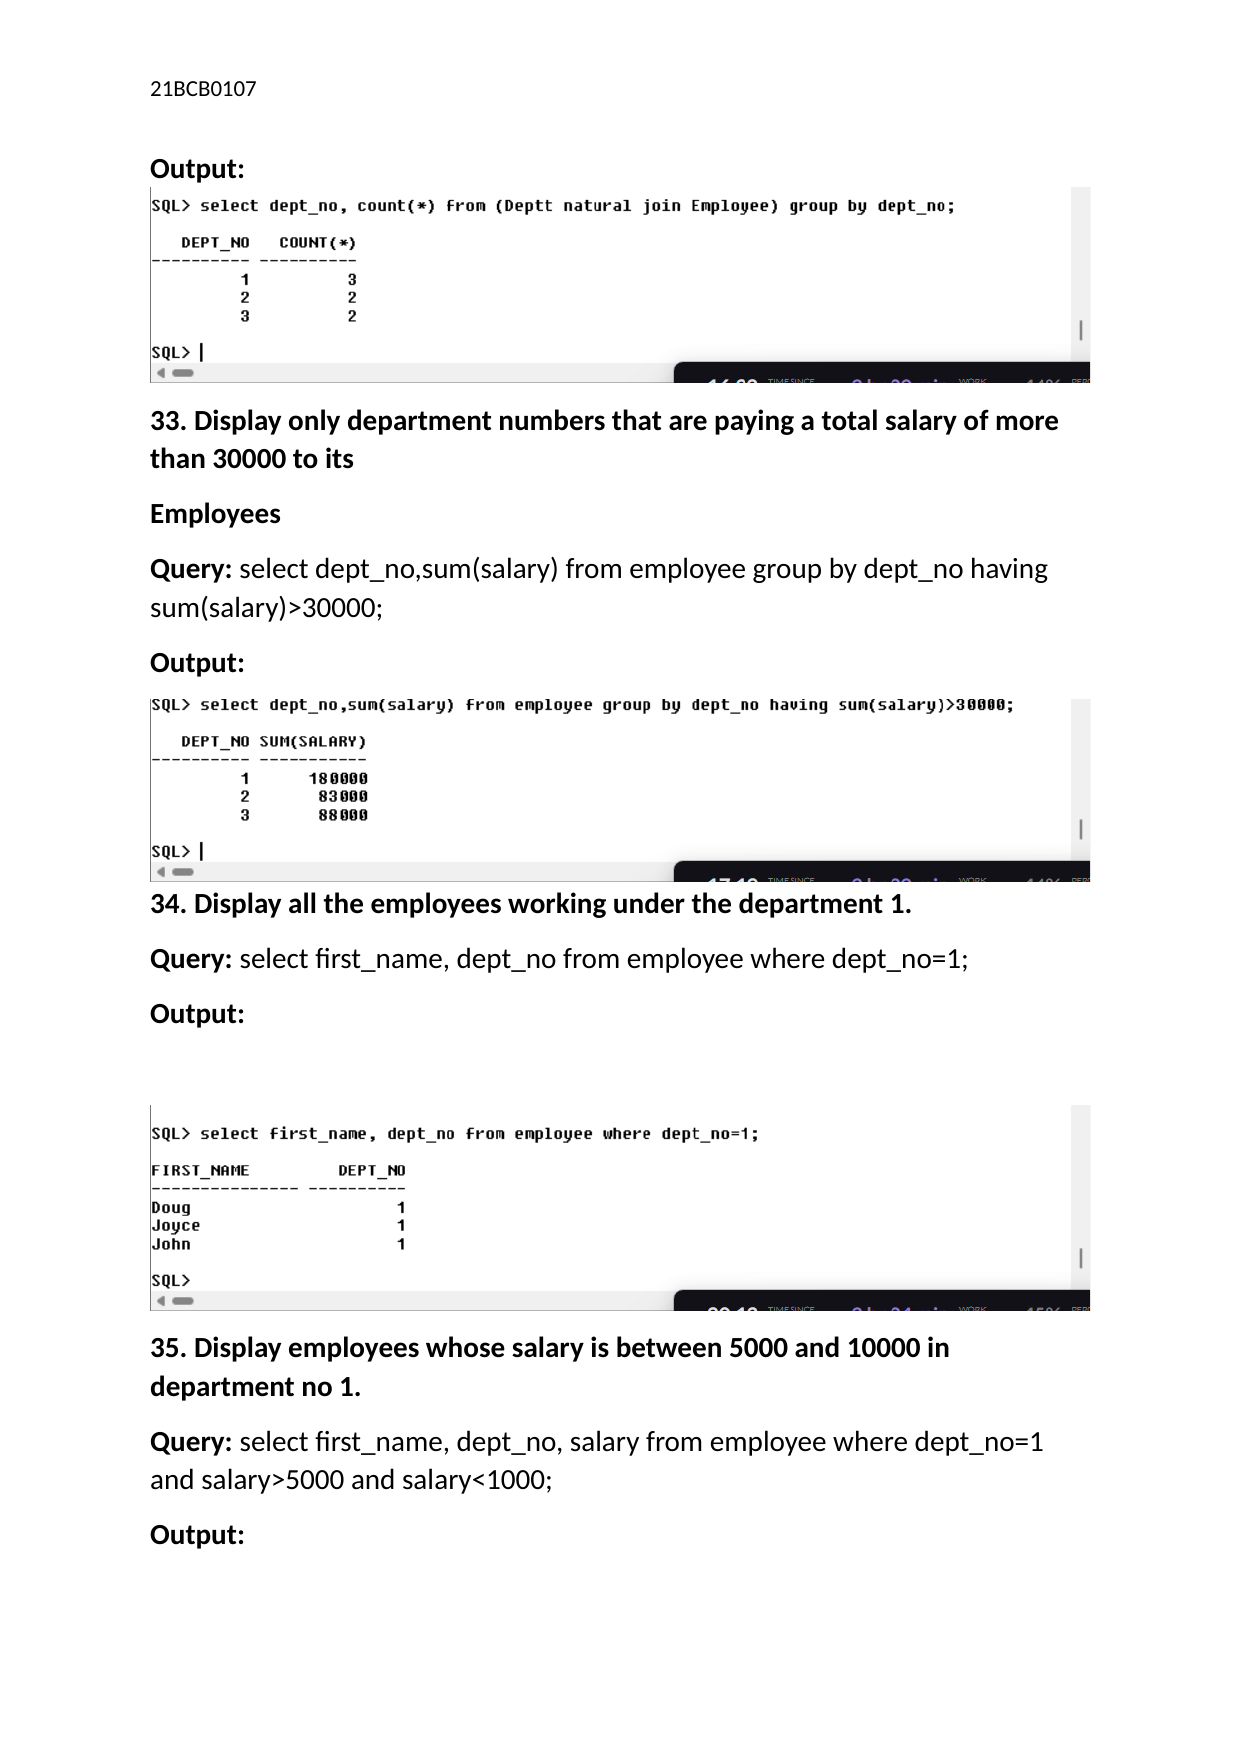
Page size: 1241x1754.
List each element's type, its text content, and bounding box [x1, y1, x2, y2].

picture [150, 1105, 1091, 1311]
text Output: [150, 1516, 1090, 1552]
text Query: select dept_no,sum(salary) from employee group by dept_no having sum(salary)>30000; [150, 551, 1090, 624]
text 35. Display employees whose salary is between 5000 and 10000 in department no 1. [150, 1329, 1090, 1403]
text Output: [150, 150, 1090, 187]
text Query: select first_name, dept_no from employee where dept_no=1; [150, 940, 1090, 975]
text Output: [150, 995, 1090, 1031]
text Output: [150, 644, 1090, 680]
text Employees [150, 495, 1090, 531]
picture [150, 699, 1091, 882]
text 34. Display all the employees working under the department 1. [150, 882, 1090, 920]
text Query: select first_name, dept_no, salary from employee where dept_no=1 and salary>5000 and salary<1000; [150, 1423, 1090, 1497]
picture [150, 187, 1091, 383]
text 33. Display only department numbers that are paying a total salary of more than 30000 to its [150, 402, 1090, 476]
